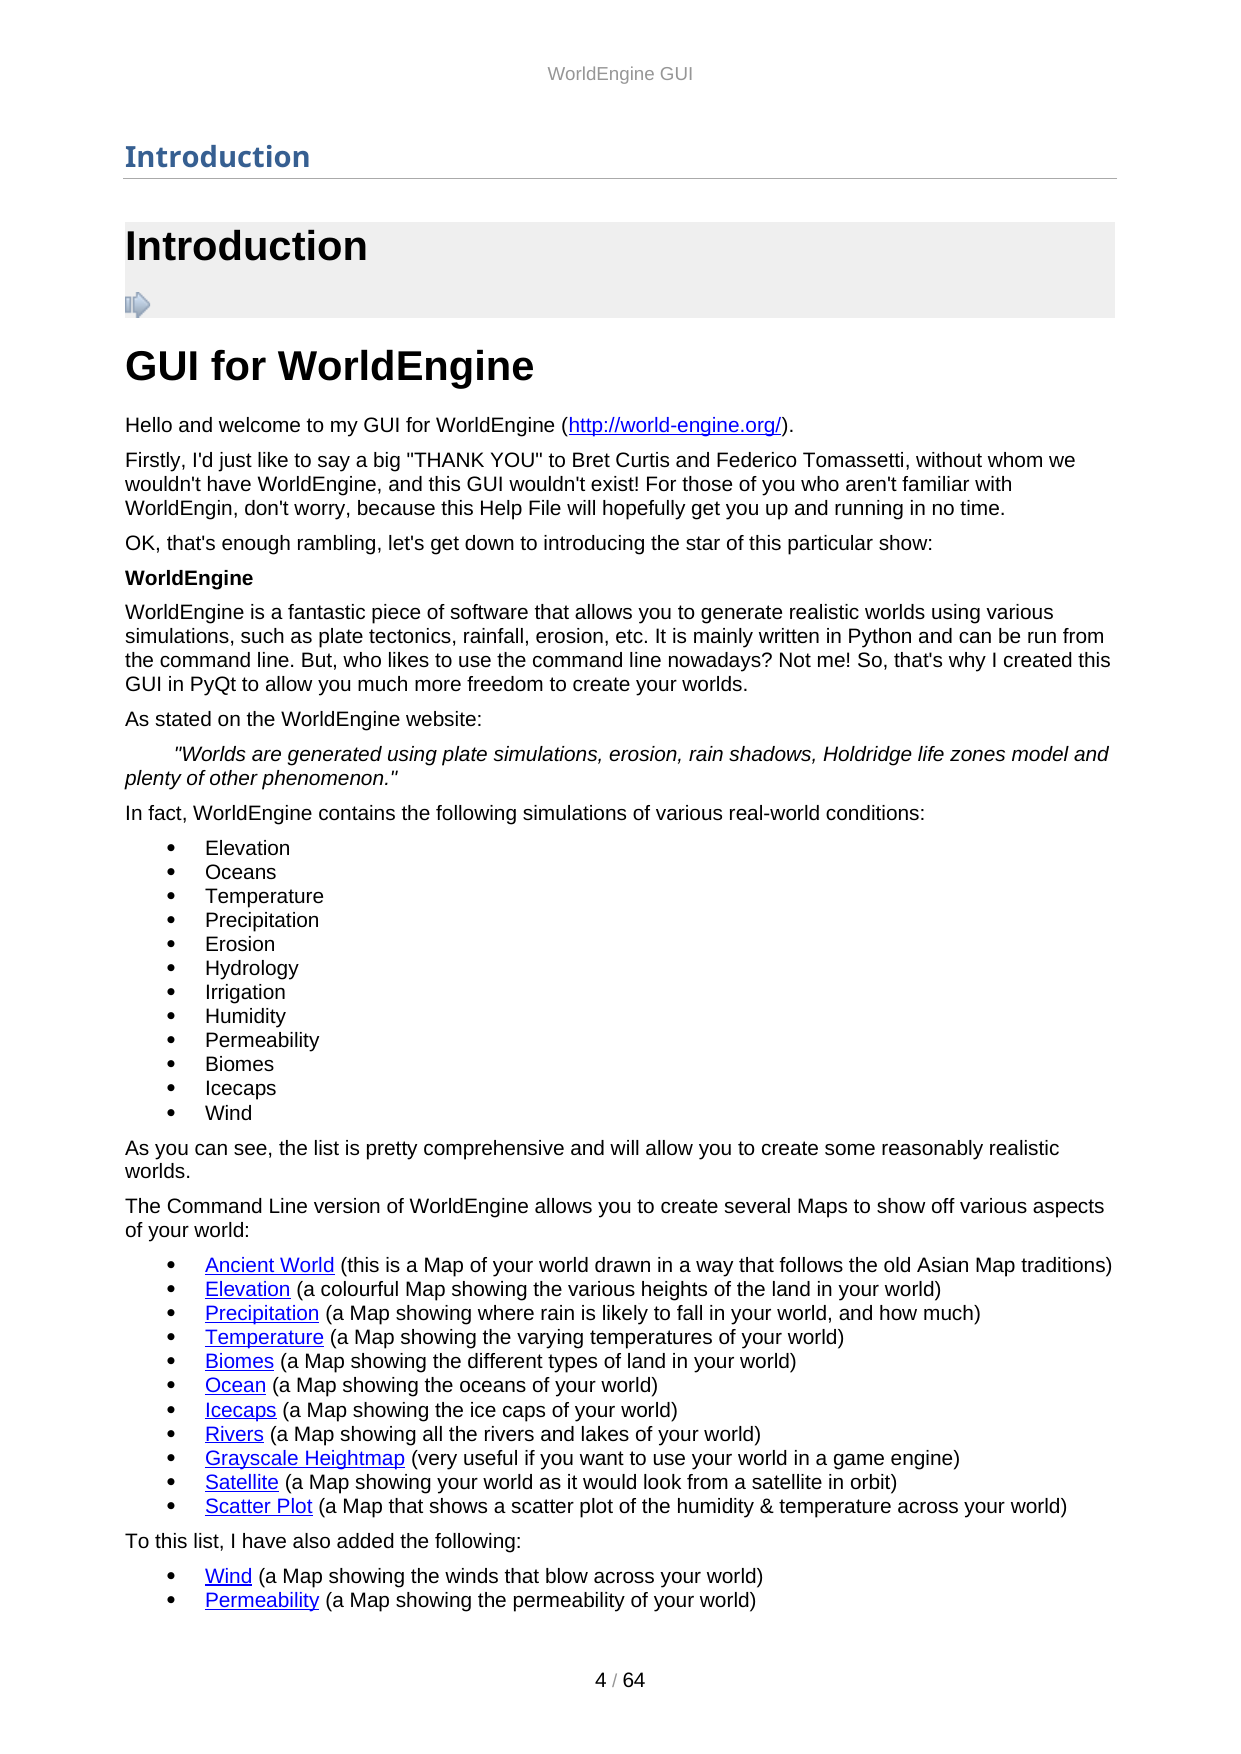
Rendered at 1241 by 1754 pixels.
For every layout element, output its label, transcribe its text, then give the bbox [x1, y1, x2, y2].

list Rivers (a Map showing all the rivers and lakes of your world) [167, 1421, 1115, 1446]
list Permeability [167, 1028, 1115, 1052]
list Elevation (a colourful Map showing the various heights of the land in your world) [167, 1277, 1115, 1301]
list Erosion [167, 932, 1115, 956]
list Biomes [167, 1052, 1115, 1076]
list Precipitation (a Map showing where rain is likely to fall in your world, and how much) [167, 1301, 1115, 1325]
list Grayscale Heightmap (very useful if you want to use your world in a game engine) [167, 1446, 1115, 1469]
text OK, that's enough rambling, let's get down to introducing the star of this particular show: [125, 530, 1115, 554]
list Icecaps [167, 1076, 1115, 1100]
list Humidity [167, 1004, 1115, 1028]
text As you can see, the list is pretty comprehensive and will allow you to create some reasonably realistic worlds. [125, 1135, 1115, 1183]
list Ancient World (this is a Map of your world drawn in a way that follows the old Asian Map traditions) [167, 1253, 1115, 1277]
text The Command Line version of WorldEngine allows you to create several Maps to show off various aspects of your world: [125, 1194, 1115, 1242]
list Scatter Plot (a Map that shows a scatter plot of the humidity & temperature across your world) [167, 1494, 1115, 1518]
text Introduction [125, 222, 1115, 269]
list Oceans [167, 860, 1115, 884]
list Temperature [167, 884, 1115, 908]
list Hydrology [167, 956, 1115, 980]
picture [125, 292, 150, 318]
text To this list, I have also added the following: [125, 1529, 1115, 1553]
text Hello and welcome to my GUI for WorldEngine (http://world-engine.org/). [125, 413, 1115, 437]
list Wind (a Map showing the winds that blow across your world) [167, 1563, 1115, 1588]
list Elevation [167, 836, 1115, 860]
list Permeability (a Map showing the permeability of your world) [167, 1588, 1115, 1612]
text As stated on the WorldEngine website: [125, 707, 1115, 731]
list Wind [167, 1100, 1115, 1124]
text In fact, WorldEngine contains the following simulations of various real-world conditions: [125, 801, 1115, 825]
list Satellite (a Map showing your world as it would look from a satellite in orbit) [167, 1469, 1115, 1494]
list Irrigation [167, 980, 1115, 1004]
text WorldEngine [125, 565, 1115, 589]
text WorldEngine is a fantastic piece of software that allows you to generate realistic worlds using various simulations, such as plate tectonics, rainfall, erosion, etc. It is mainly written in Python and can be run from the command line. But, who likes to use the command line nowadays? Not me! So, that's why I created this GUI in PyQt to allow you much more freedom to create your worlds. [125, 600, 1115, 696]
text GUI for WorldEngine [125, 341, 1115, 389]
list Ocean (a Map showing the oceans of your world) [167, 1373, 1115, 1397]
list Temperature (a Map showing the varying temperatures of your world) [167, 1325, 1115, 1349]
list Icecaps (a Map showing the ice caps of your world) [167, 1397, 1115, 1421]
text Firstly, I'd just like to say a big "THANK YOU" to Bret Curtis and Federico Tomassetti, without whom we wouldn't have WorldEngine, and this GUI wouldn't exist! For those of you who aren't familiar with WorldEngin, don't worry, because this Help File will hopefully get you up and running in no time. [125, 448, 1115, 519]
list Precipitation [167, 908, 1115, 932]
list Biomes (a Map showing the different types of land in your world) [167, 1349, 1115, 1373]
text "Worlds are generated using plate simulations, erosion, rain shadows, Holdridge life zones model and plenty of other phenomenon." [125, 742, 1115, 790]
text Introduction [123, 133, 1117, 178]
